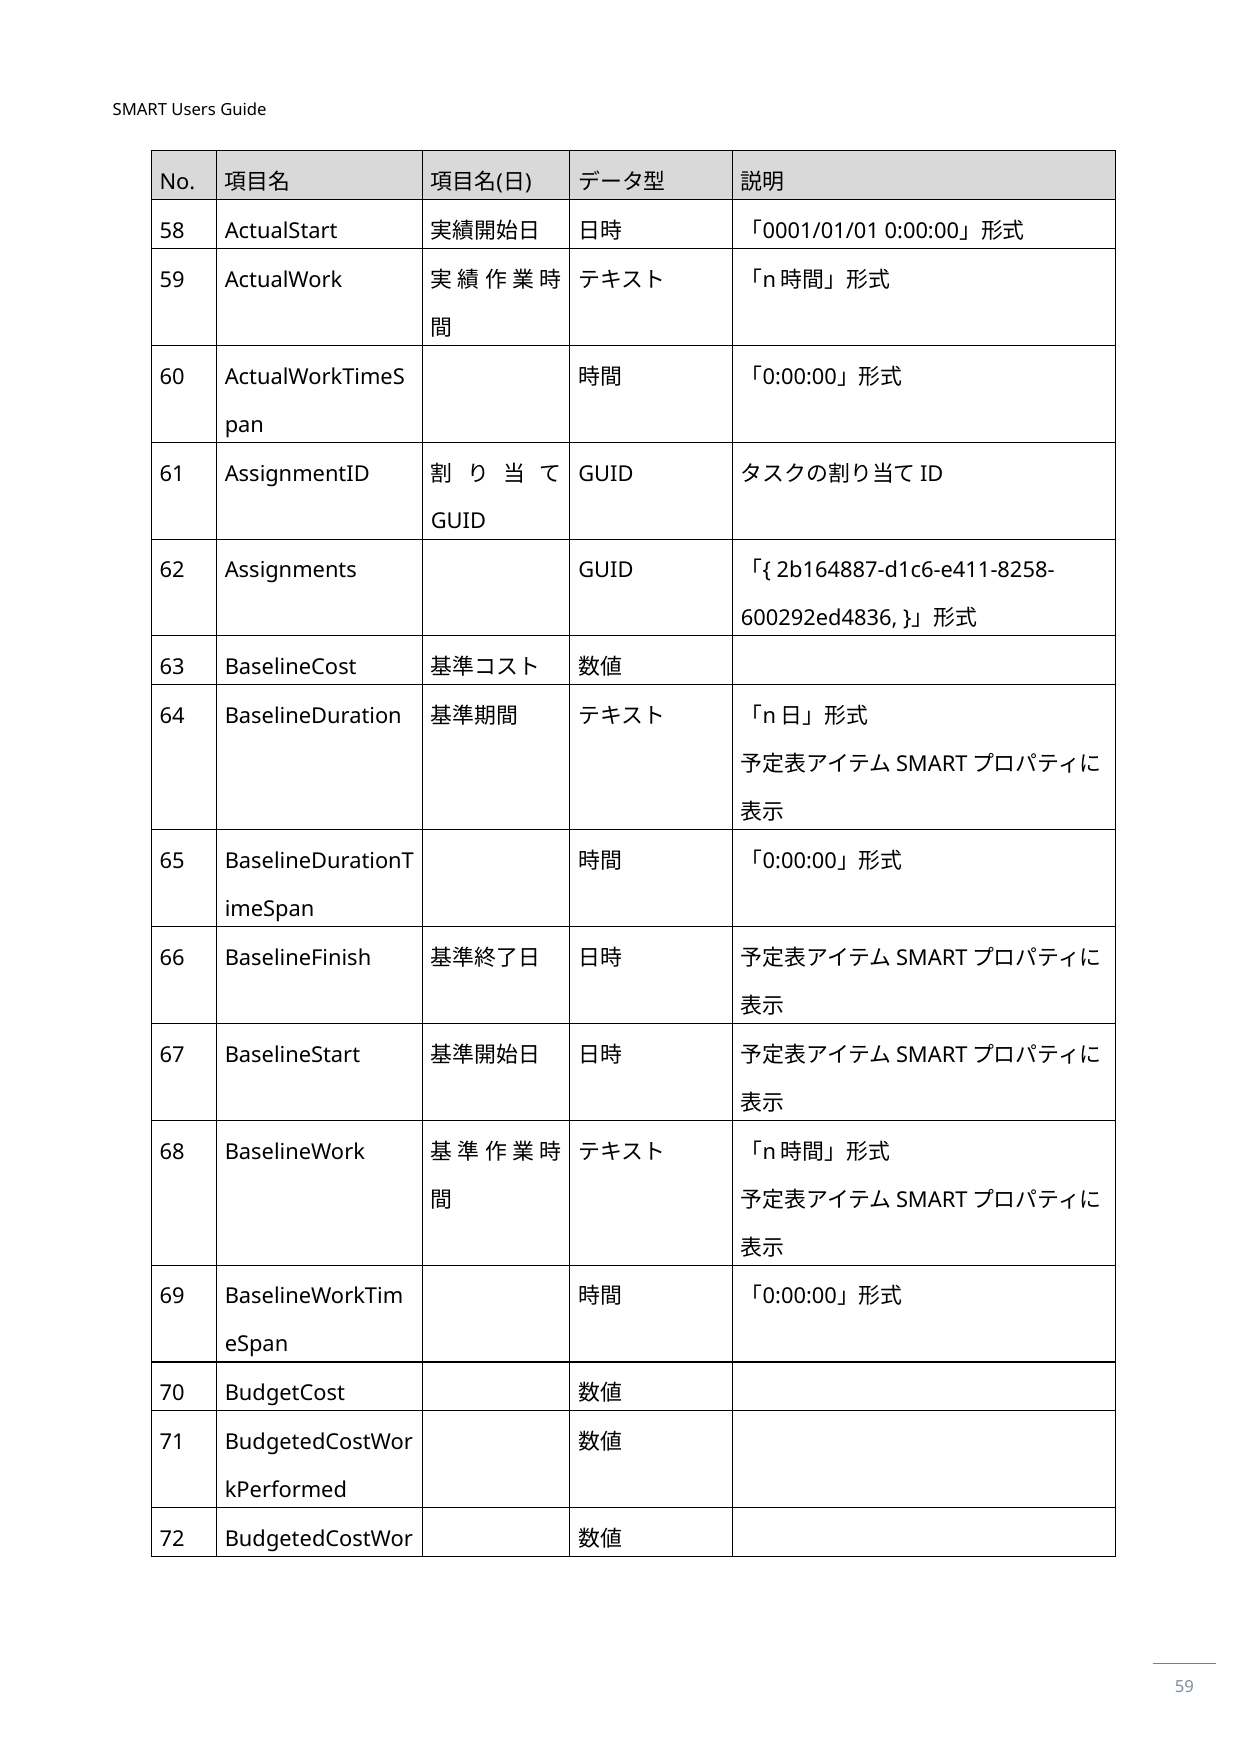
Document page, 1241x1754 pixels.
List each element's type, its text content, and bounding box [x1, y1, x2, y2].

table_cell [152, 636, 216, 684]
table_header データ型 [570, 151, 732, 199]
table_header 説明 [733, 151, 1115, 199]
table_cell BudgetedCostWorkScheduled [217, 1508, 422, 1556]
table_cell [152, 346, 216, 442]
table_cell 基準期間 [423, 685, 569, 829]
table_cell [423, 1266, 569, 1361]
table_cell 「0:00:00」形式 [733, 346, 1115, 442]
table_cell [152, 927, 216, 1023]
table_cell [152, 1508, 216, 1556]
table_cell [152, 443, 216, 538]
table_cell 割り当てGUID [423, 443, 569, 538]
table_cell [423, 830, 569, 926]
table_cell 数値 [570, 1411, 732, 1507]
table_cell [423, 1411, 569, 1507]
table_cell BaselineDuration [217, 685, 422, 829]
table_cell BaselineWork [217, 1121, 422, 1264]
table_cell [152, 1411, 216, 1507]
table_cell [733, 1508, 1115, 1556]
table_cell [152, 540, 216, 635]
table_cell [152, 1121, 216, 1264]
table_cell 「n時間」形式 予定表アイテムSMARTプロパティに表示 [733, 1121, 1115, 1264]
table_cell テキスト [570, 685, 732, 829]
table_cell 「{ 2b164887-d1c6-e411-8258-600292ed4836, }」形式 [733, 540, 1115, 635]
table_cell 「n時間」形式 [733, 249, 1115, 345]
table_cell 予定表アイテムSMARTプロパティに表示 [733, 1024, 1115, 1120]
table_cell [733, 1411, 1115, 1507]
table_cell 日時 [570, 1024, 732, 1120]
table_cell タスクの割り当てID [733, 443, 1115, 538]
table_cell 日時 [570, 200, 732, 248]
table_cell 「0:00:00」形式 [733, 1266, 1115, 1361]
table_cell [152, 249, 216, 345]
table_cell ActualWork [217, 249, 422, 345]
table_cell テキスト [570, 249, 732, 345]
table_cell [152, 200, 216, 248]
table_cell 実績作業時間 [423, 249, 569, 345]
table_cell BaselineCost [217, 636, 422, 684]
table_cell [733, 1363, 1115, 1410]
table_cell 基準コスト [423, 636, 569, 684]
table_cell [733, 636, 1115, 684]
table_cell 予定表アイテムSMARTプロパティに表示 [733, 927, 1115, 1023]
table_cell BudgetCost [217, 1363, 422, 1410]
table_cell テキスト [570, 1121, 732, 1264]
table_cell BaselineWorkTimeSpan [217, 1266, 422, 1361]
table_cell 基準開始日 [423, 1024, 569, 1120]
table_cell [423, 1508, 569, 1556]
table_cell [423, 346, 569, 442]
table_cell 時間 [570, 1266, 732, 1361]
table_cell 数値 [570, 636, 732, 684]
table_cell [152, 1363, 216, 1410]
table_cell GUID [570, 540, 732, 635]
table_cell 数値 [570, 1363, 732, 1410]
table_cell [152, 1266, 216, 1361]
table_cell AssignmentID [217, 443, 422, 538]
table_cell ActualWorkTimeSpan [217, 346, 422, 442]
table_cell BudgetedCostWorkPerformed [217, 1411, 422, 1507]
table_header No. [152, 151, 216, 199]
table_header 項目名(日) [423, 151, 569, 199]
table_cell BaselineDurationTimeSpan [217, 830, 422, 926]
table_cell [423, 540, 569, 635]
table_cell Assignments [217, 540, 422, 635]
table_cell 時間 [570, 346, 732, 442]
table_cell ActualStart [217, 200, 422, 248]
table_header 項目名 [217, 151, 422, 199]
table_cell [423, 1363, 569, 1410]
table_cell [152, 830, 216, 926]
table_cell BaselineFinish [217, 927, 422, 1023]
table_cell 基準作業時間 [423, 1121, 569, 1264]
table_cell 基準終了日 [423, 927, 569, 1023]
table_cell BaselineStart [217, 1024, 422, 1120]
table_cell 「0001/01/01 0:00:00」形式 [733, 200, 1115, 248]
table_cell GUID [570, 443, 732, 538]
table_cell 「0:00:00」形式 [733, 830, 1115, 926]
table_cell [152, 1024, 216, 1120]
table_cell 実績開始日 [423, 200, 569, 248]
table_cell 日時 [570, 927, 732, 1023]
table_cell 時間 [570, 830, 732, 926]
table_cell 「n日」形式 予定表アイテムSMARTプロパティに表示 [733, 685, 1115, 829]
table_cell 数値 [570, 1508, 732, 1556]
table_cell [152, 685, 216, 829]
